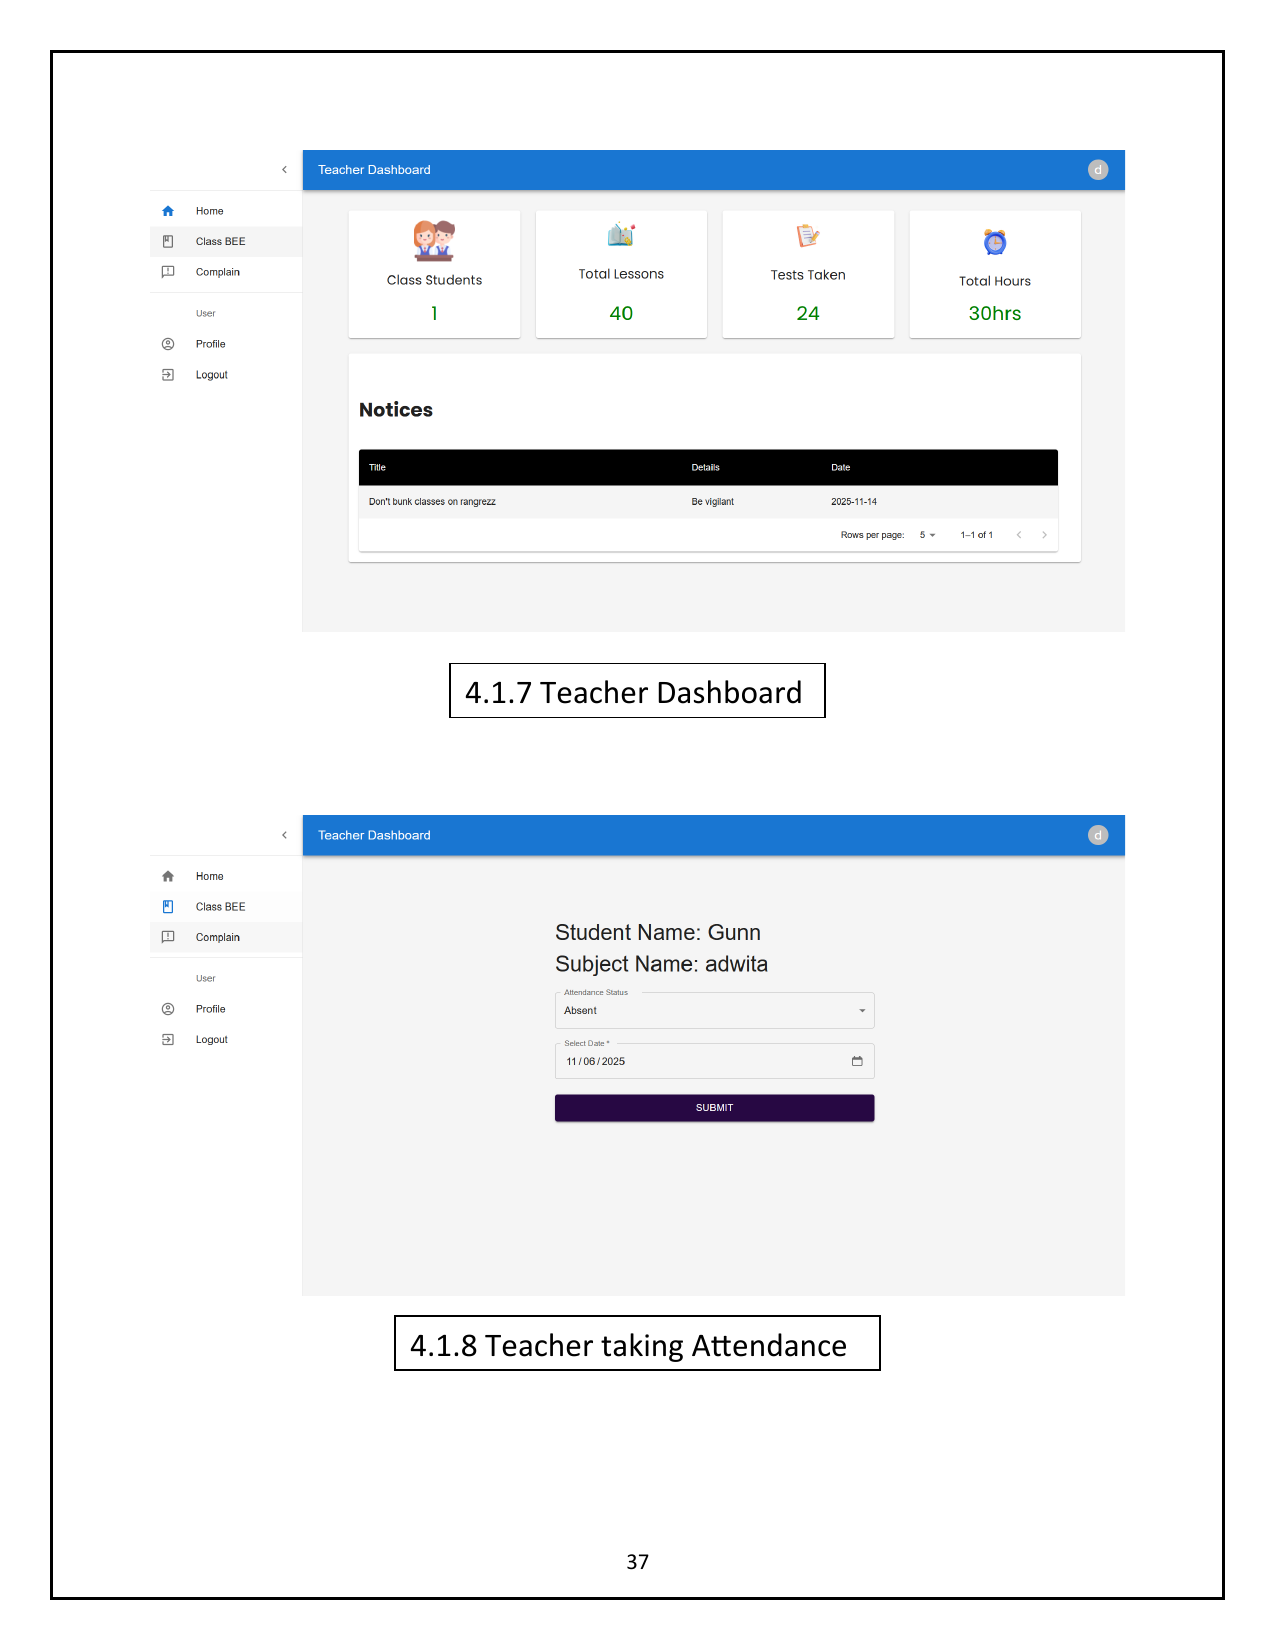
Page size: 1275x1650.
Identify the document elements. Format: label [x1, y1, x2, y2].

picture [150, 815, 1125, 1296]
picture [150, 150, 1125, 632]
